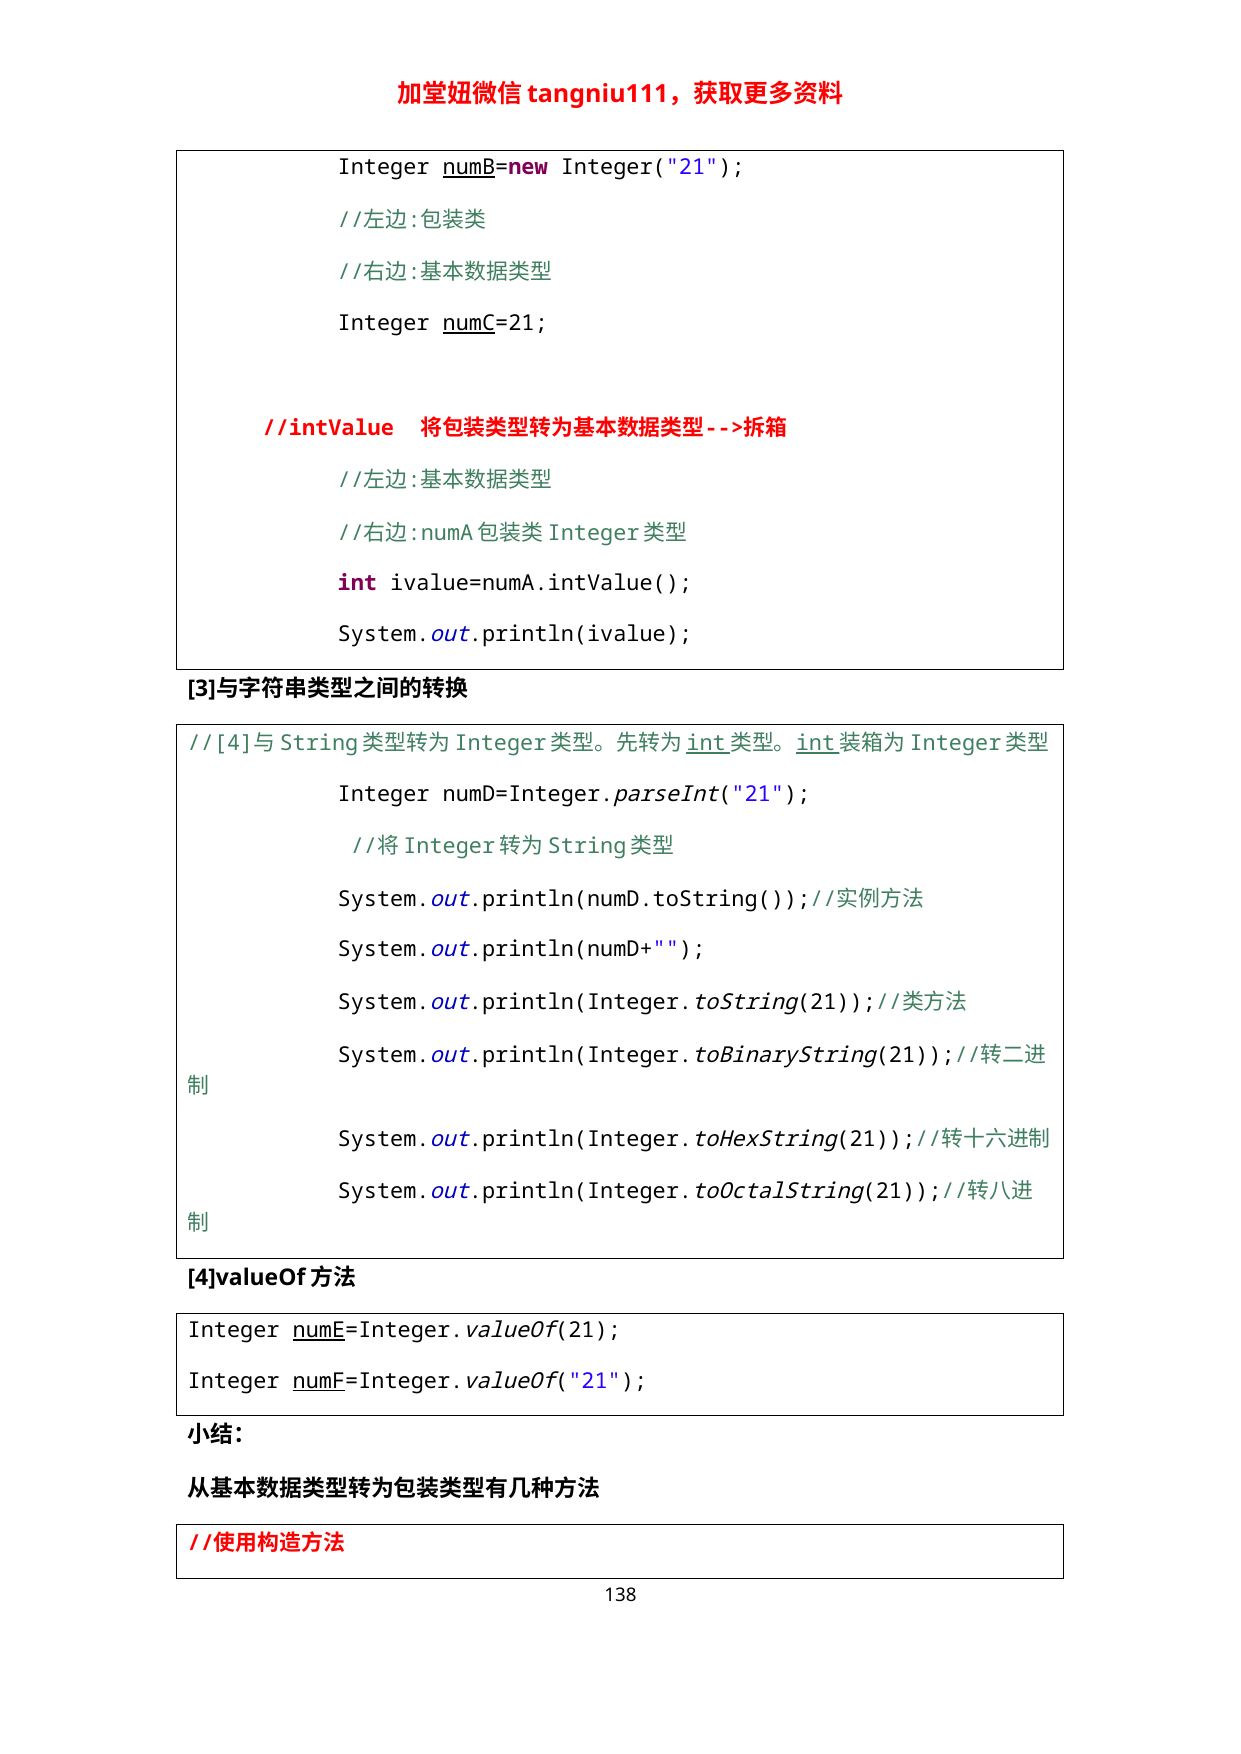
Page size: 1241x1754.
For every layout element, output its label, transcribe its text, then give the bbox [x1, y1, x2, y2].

table_header Integer numE=Integer.valueOf(21); Integer numF=Integer.valueOf("21"); [177, 1314, 1063, 1415]
text 从基本数据类型转为包装类型有几种方法 [187, 1470, 1053, 1503]
text 小结： [187, 1416, 1053, 1449]
table_header //[4]与String类型转为Integer类型。先转为int类型。int装箱为Integer类型 Integer numD=Integer.parseInt("21"); //将Integer转为String类型 System.out.println(numD.toString());//实例方法 System.out.println(numD+""); System.out.println(Integer.toString(21));//类方法 System.out.println(Integer.toBinaryString(21));//转二进制 System.out.println(Integer.toHexString(21));//转十六进制 System.out.println(Integer.toOctalString(21));//转八进制 [177, 725, 1063, 1258]
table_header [177, 1525, 1063, 1578]
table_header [177, 151, 1063, 669]
text [4]valueOf方法 [187, 1259, 1053, 1292]
text [3]与字符串类型之间的转换 [187, 670, 1053, 703]
